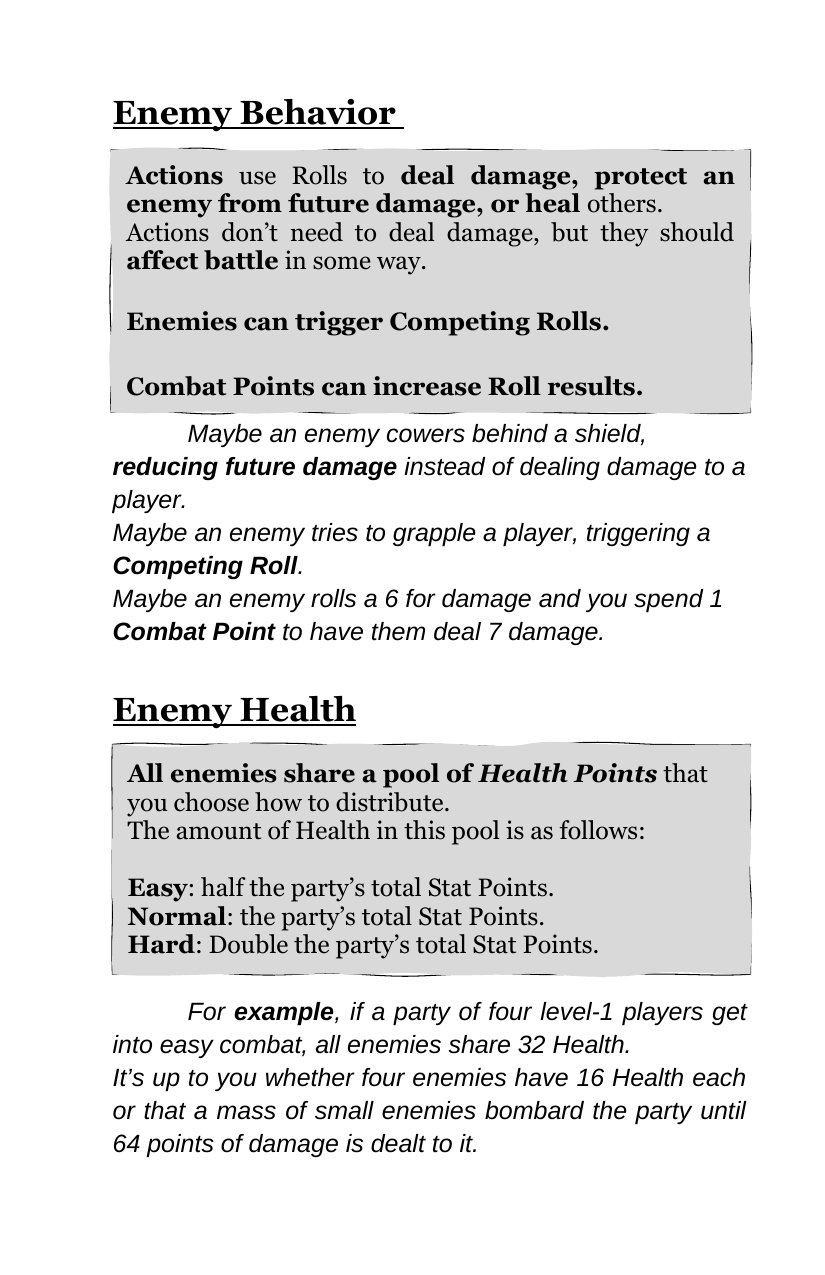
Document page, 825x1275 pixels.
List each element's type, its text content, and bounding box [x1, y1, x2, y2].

text Maybe an enemy cowers behind a shield, reducing future damage instead of dealing damage to a player. [112, 419, 750, 514]
text It’s up to you whether four enemies have 16 Health each or that a mass of small enemies bombard the party until 64 points of damage is dealt to it. [112, 1063, 750, 1158]
text For example, if a party of four level-1 players get into easy combat, all enemies share 32 Health. [112, 997, 750, 1059]
subtitle Enemy Health [112, 691, 750, 729]
text Maybe an enemy tries to grapple a player, triggering a Competing Roll. Maybe an enemy rolls a 6 for damage and you spend 1 Combat Point to have them deal 7 damage. [112, 518, 750, 646]
subtitle Enemy Behavior [112, 94, 750, 132]
